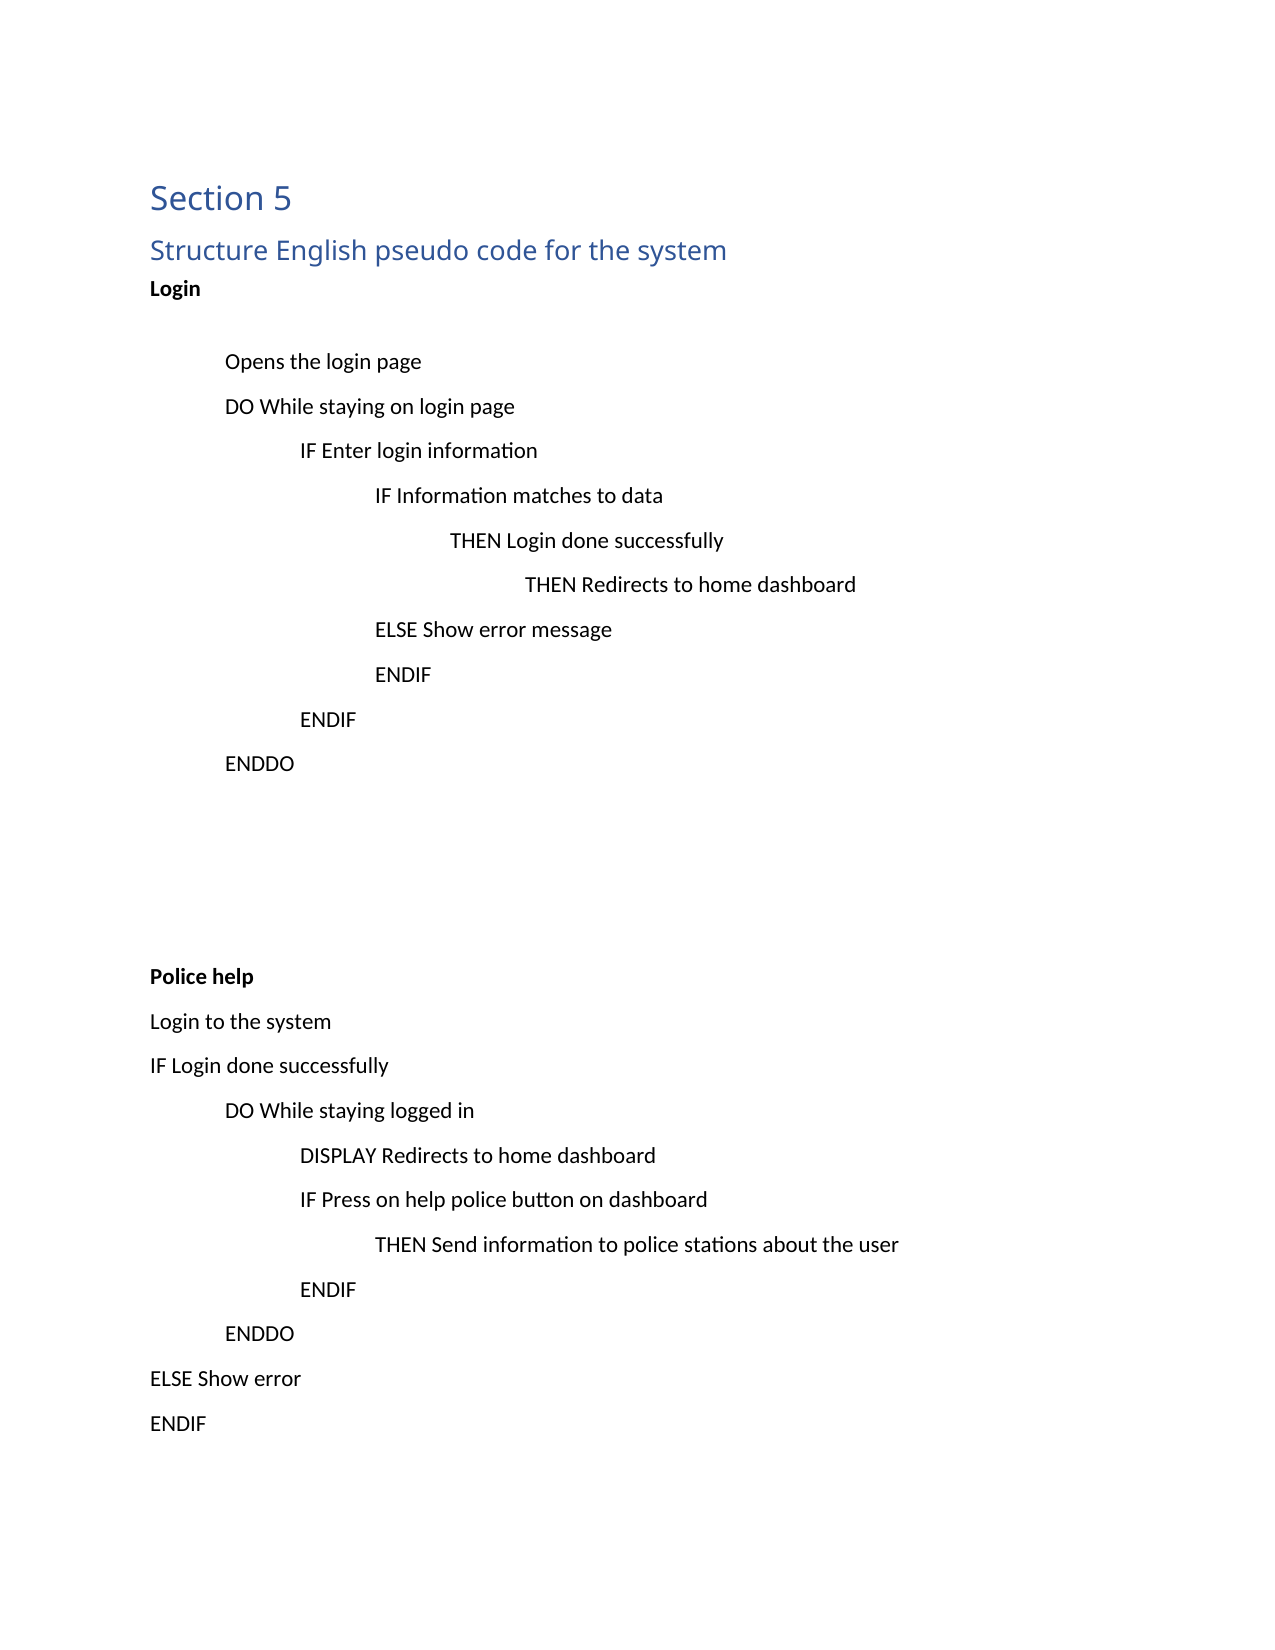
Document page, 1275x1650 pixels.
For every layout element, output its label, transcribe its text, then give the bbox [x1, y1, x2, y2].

text THEN Redirects to home dashboard [150, 571, 1125, 599]
text ENDIF [150, 1409, 1125, 1437]
text ENDIF [150, 705, 1125, 733]
text ENDDO [150, 1319, 1125, 1348]
text ELSE Show error message [150, 615, 1125, 643]
subtitle Structure English pseudo code for the system [150, 231, 1125, 268]
text Opens the login page [150, 347, 1125, 375]
text ENDIF [150, 1275, 1125, 1303]
text DISPLAY Redirects to home dashboard [150, 1141, 1125, 1169]
text IF Press on help police button on dashboard [150, 1186, 1125, 1213]
text ENDDO [150, 749, 1125, 777]
text ELSE Show error [150, 1364, 1125, 1392]
text IF Enter login information [150, 437, 1125, 464]
text THEN Login done successfully [150, 526, 1125, 554]
text THEN Send information to police stations about the user [150, 1230, 1125, 1258]
text Login to the system [150, 1007, 1125, 1035]
text DO While staying on login page [150, 392, 1125, 420]
text Login [150, 274, 1125, 302]
text IF Information matches to data [150, 481, 1125, 509]
text ENDIF [150, 660, 1125, 688]
text DO While staying logged in [150, 1096, 1125, 1124]
text IF Login done successfully [150, 1051, 1125, 1079]
text Police help [150, 962, 1125, 990]
subtitle Section 5 [150, 175, 1125, 220]
